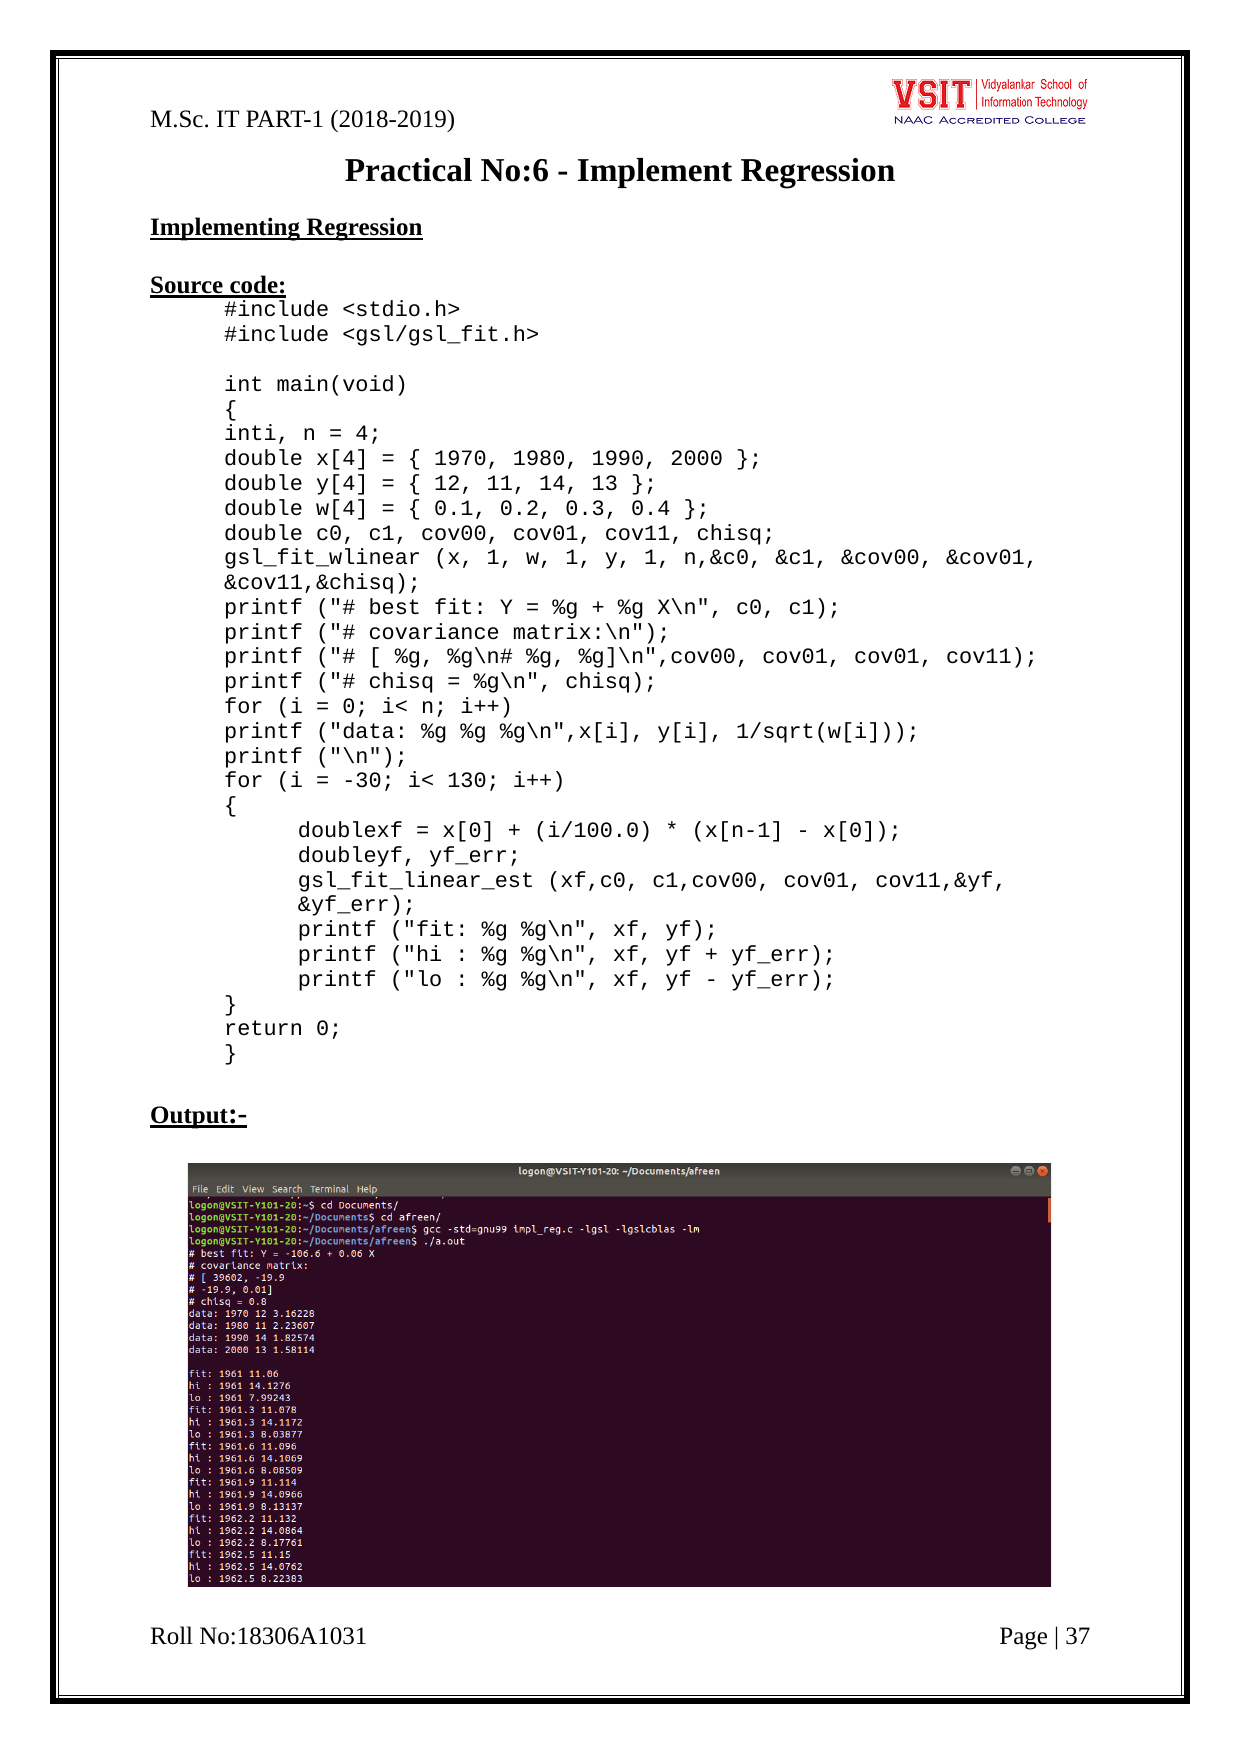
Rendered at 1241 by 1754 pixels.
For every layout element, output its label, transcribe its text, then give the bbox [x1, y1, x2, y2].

text printf ("# covariance matrix:\n"); [224, 621, 1090, 646]
text double w[4] = { 0.1, 0.2, 0.3, 0.4 }; [224, 497, 1090, 522]
text Source code: [150, 270, 1090, 299]
text printf ("hi : %g %g\n", xf, yf + yf_err); [298, 943, 1090, 968]
text { [150, 398, 1090, 423]
text inti, n = 4; [224, 423, 1090, 447]
text gsl_fit_linear_est (xf,c0, c1,cov00, cov01, cov11,&yf, &yf_err); [298, 869, 1090, 918]
text #include <stdio.h> [150, 299, 1090, 323]
text for (i = -30; i< 130; i++) [224, 770, 1090, 794]
text } [224, 993, 1090, 1018]
text } [150, 1042, 1090, 1067]
text doublexf = x[0] + (i/100.0) * (x[n-1] - x[0]); [298, 819, 1090, 844]
text printf ("# best fit: Y = %g + %g X\n", c0, c1); [224, 596, 1090, 621]
text return 0; [224, 1018, 1090, 1042]
text printf ("\n"); [224, 745, 1090, 770]
picture [888, 75, 1091, 128]
text printf ("# chisq = %g\n", chisq); [224, 671, 1090, 695]
text for (i = 0; i< n; i++) [224, 695, 1090, 720]
text printf ("# [ %g, %g\n# %g, %g]\n",cov00, cov01, cov01, cov11); [224, 646, 1090, 671]
text int main(void) [150, 373, 1090, 398]
text doubleyf, yf_err; [298, 844, 1090, 869]
text printf ("lo : %g %g\n", xf, yf - yf_err); [298, 968, 1090, 993]
text Output:- [150, 1096, 1090, 1129]
text Implementing Regression [150, 212, 1090, 241]
picture [187, 1163, 1053, 1587]
text double c0, c1, cov00, cov01, cov11, chisq; [224, 522, 1090, 547]
text #include <gsl/gsl_fit.h> [150, 323, 1090, 348]
text printf ("fit: %g %g\n", xf, yf); [298, 918, 1090, 943]
text printf ("data: %g %g %g\n",x[i], y[i], 1/sqrt(w[i])); [224, 720, 1090, 745]
text double x[4] = { 1970, 1980, 1990, 2000 }; [224, 447, 1090, 472]
text Practical No:6 - Implement Regression [150, 150, 1090, 188]
text gsl_fit_wlinear (x, 1, w, 1, y, 1, n,&c0, &c1, &cov00, &cov01, &cov11,&chisq); [224, 547, 1090, 596]
text { [224, 794, 1090, 819]
text double y[4] = { 12, 11, 14, 13 }; [224, 472, 1090, 497]
